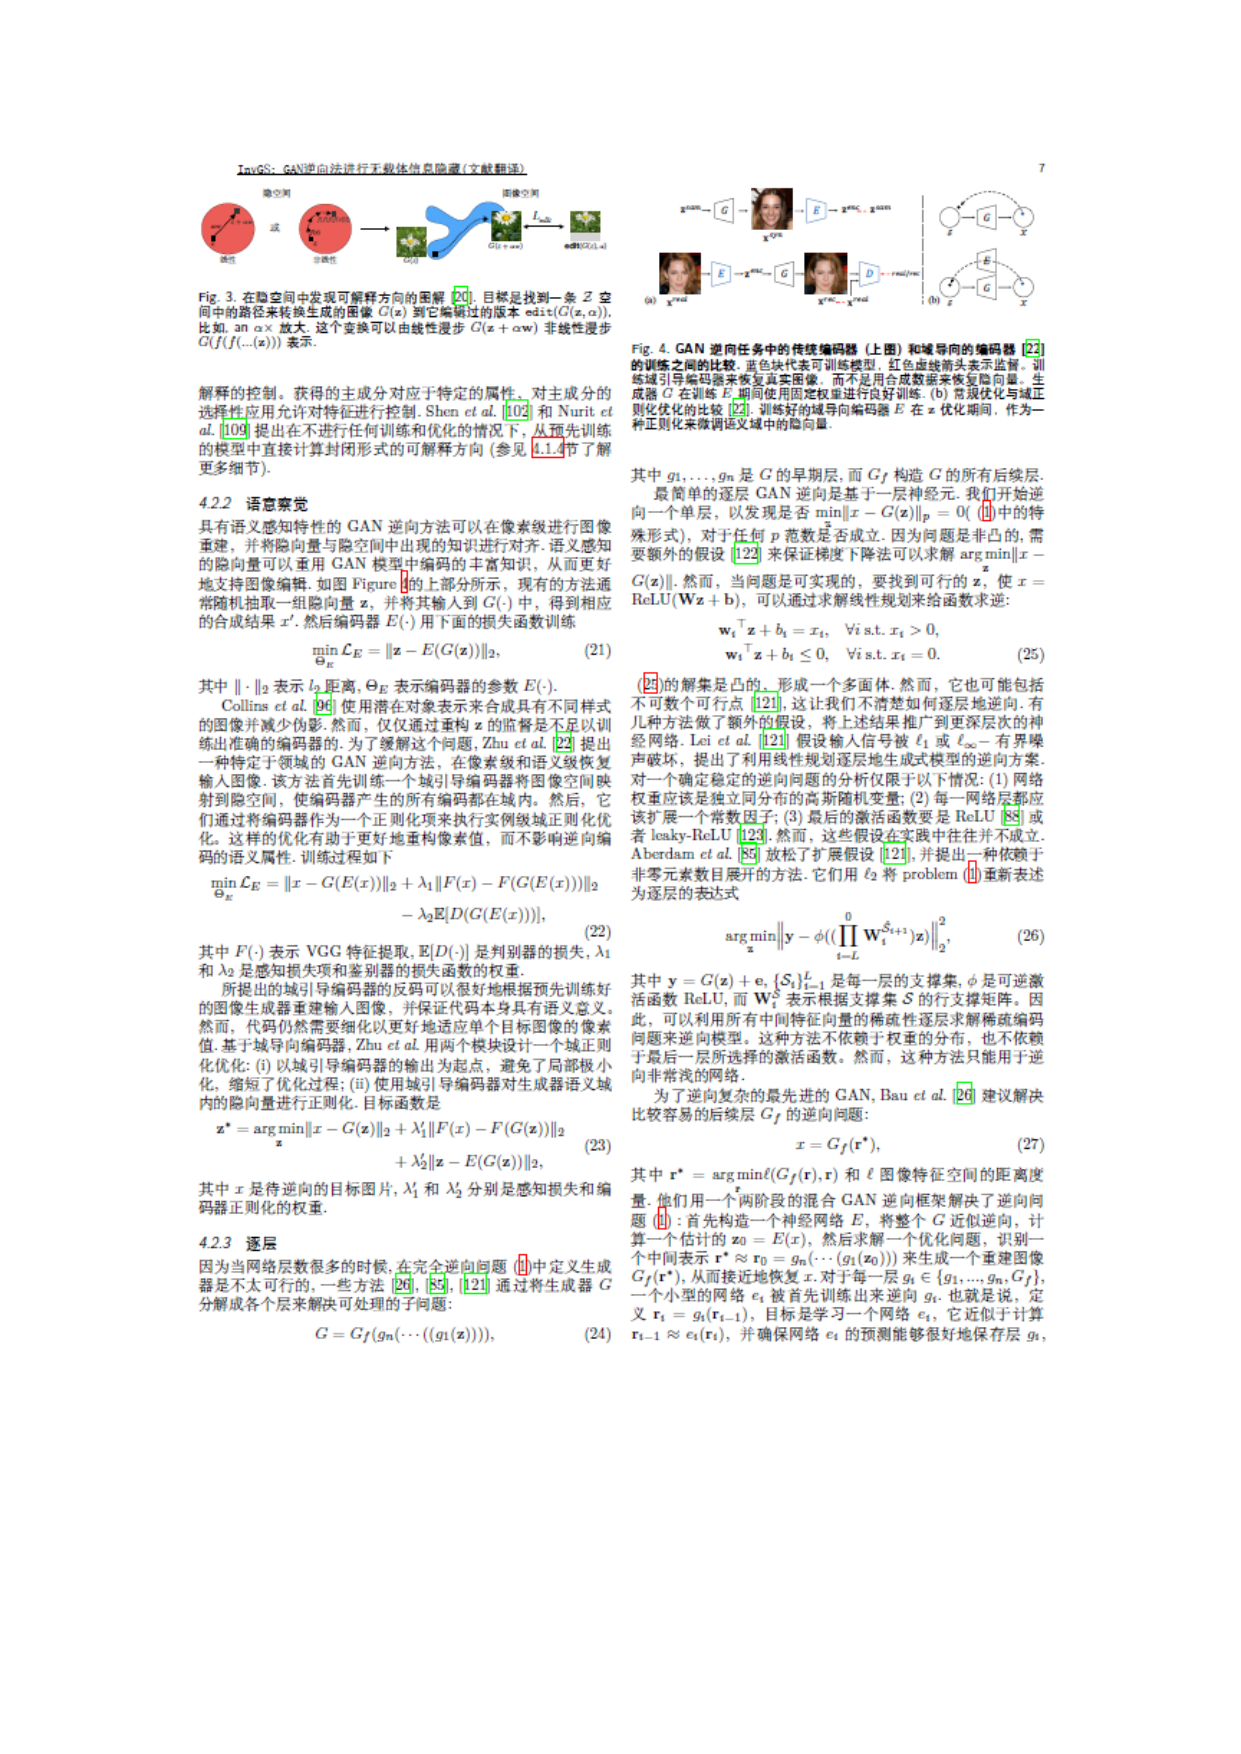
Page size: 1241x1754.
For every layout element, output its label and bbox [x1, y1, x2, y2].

picture [187, 162, 1053, 1372]
